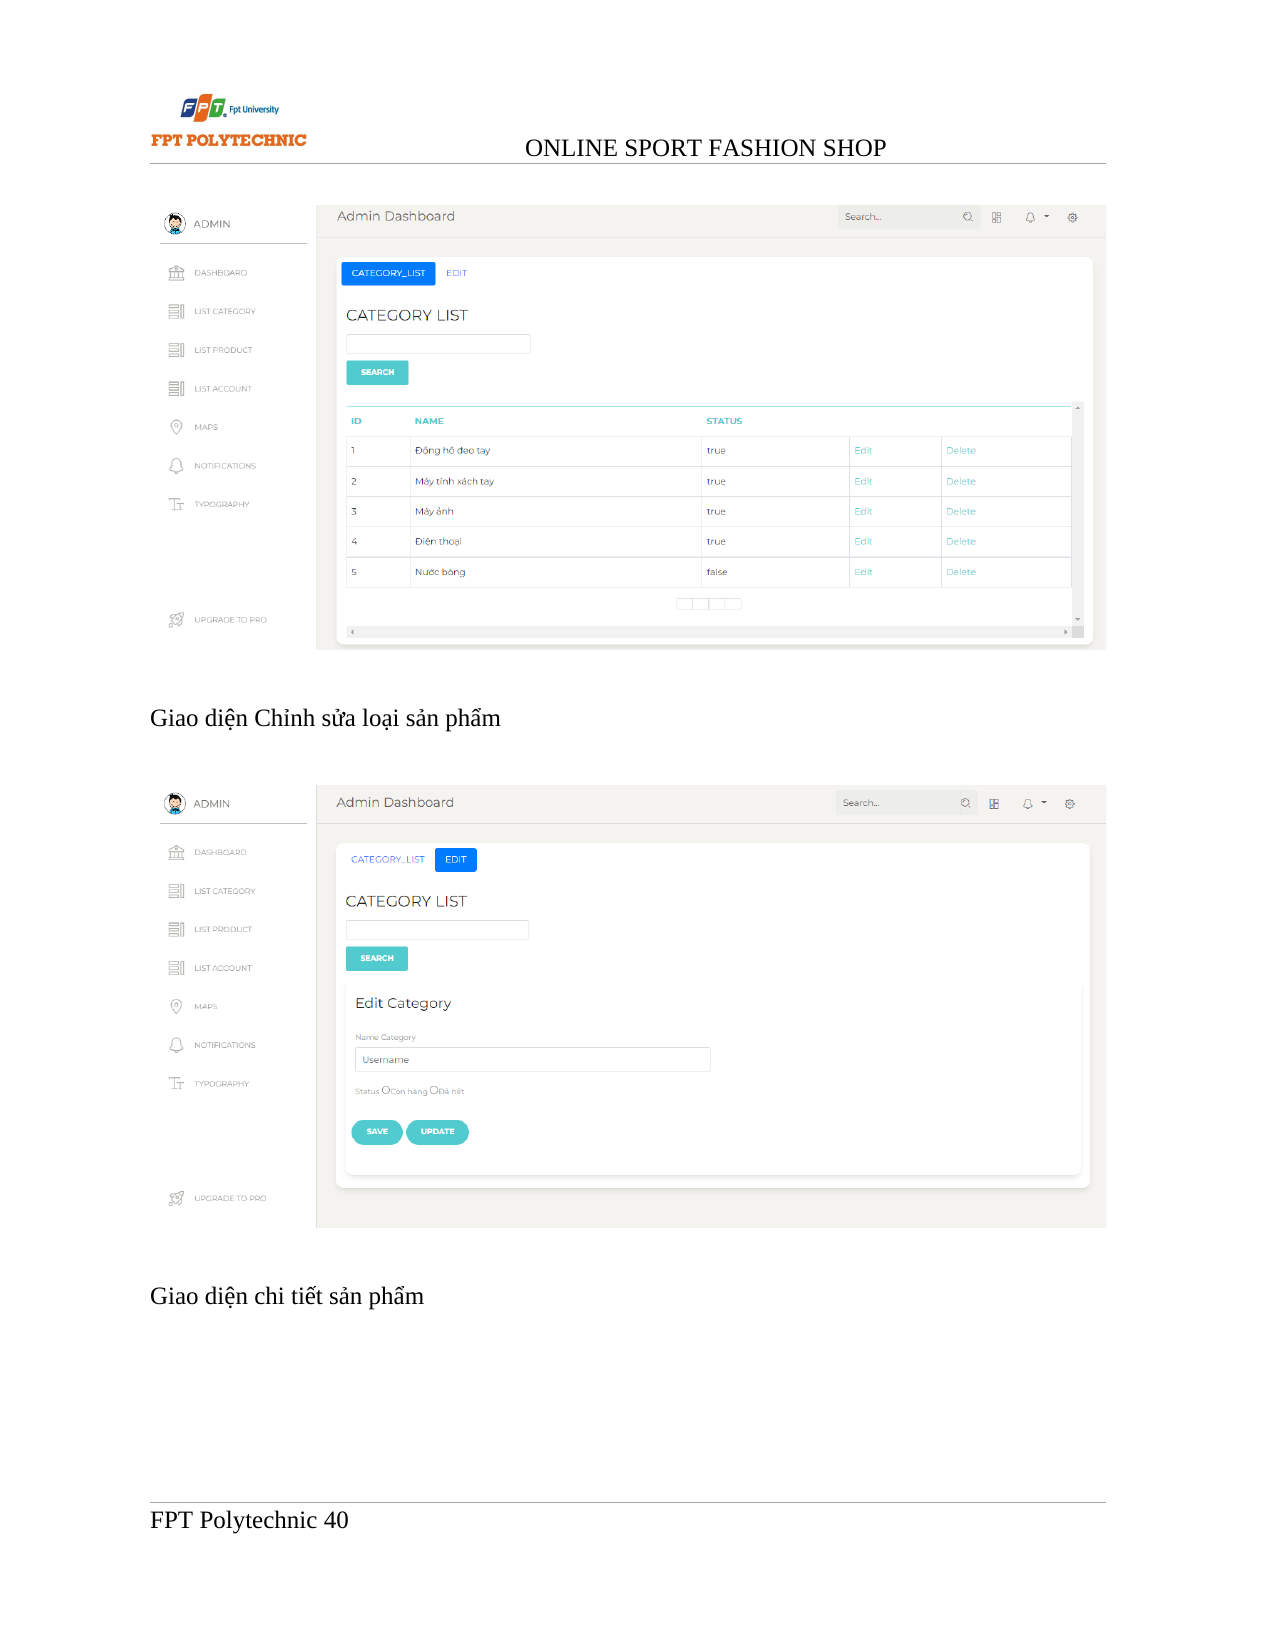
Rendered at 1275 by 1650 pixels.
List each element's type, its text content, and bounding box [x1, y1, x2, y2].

picture [150, 87, 309, 156]
picture [150, 785, 1107, 1228]
picture [150, 205, 1107, 650]
text Giao diện chi tiết sản phẩm [150, 1281, 1106, 1310]
text Giao diện Chỉnh sửa loại sản phẩm [150, 703, 1106, 732]
